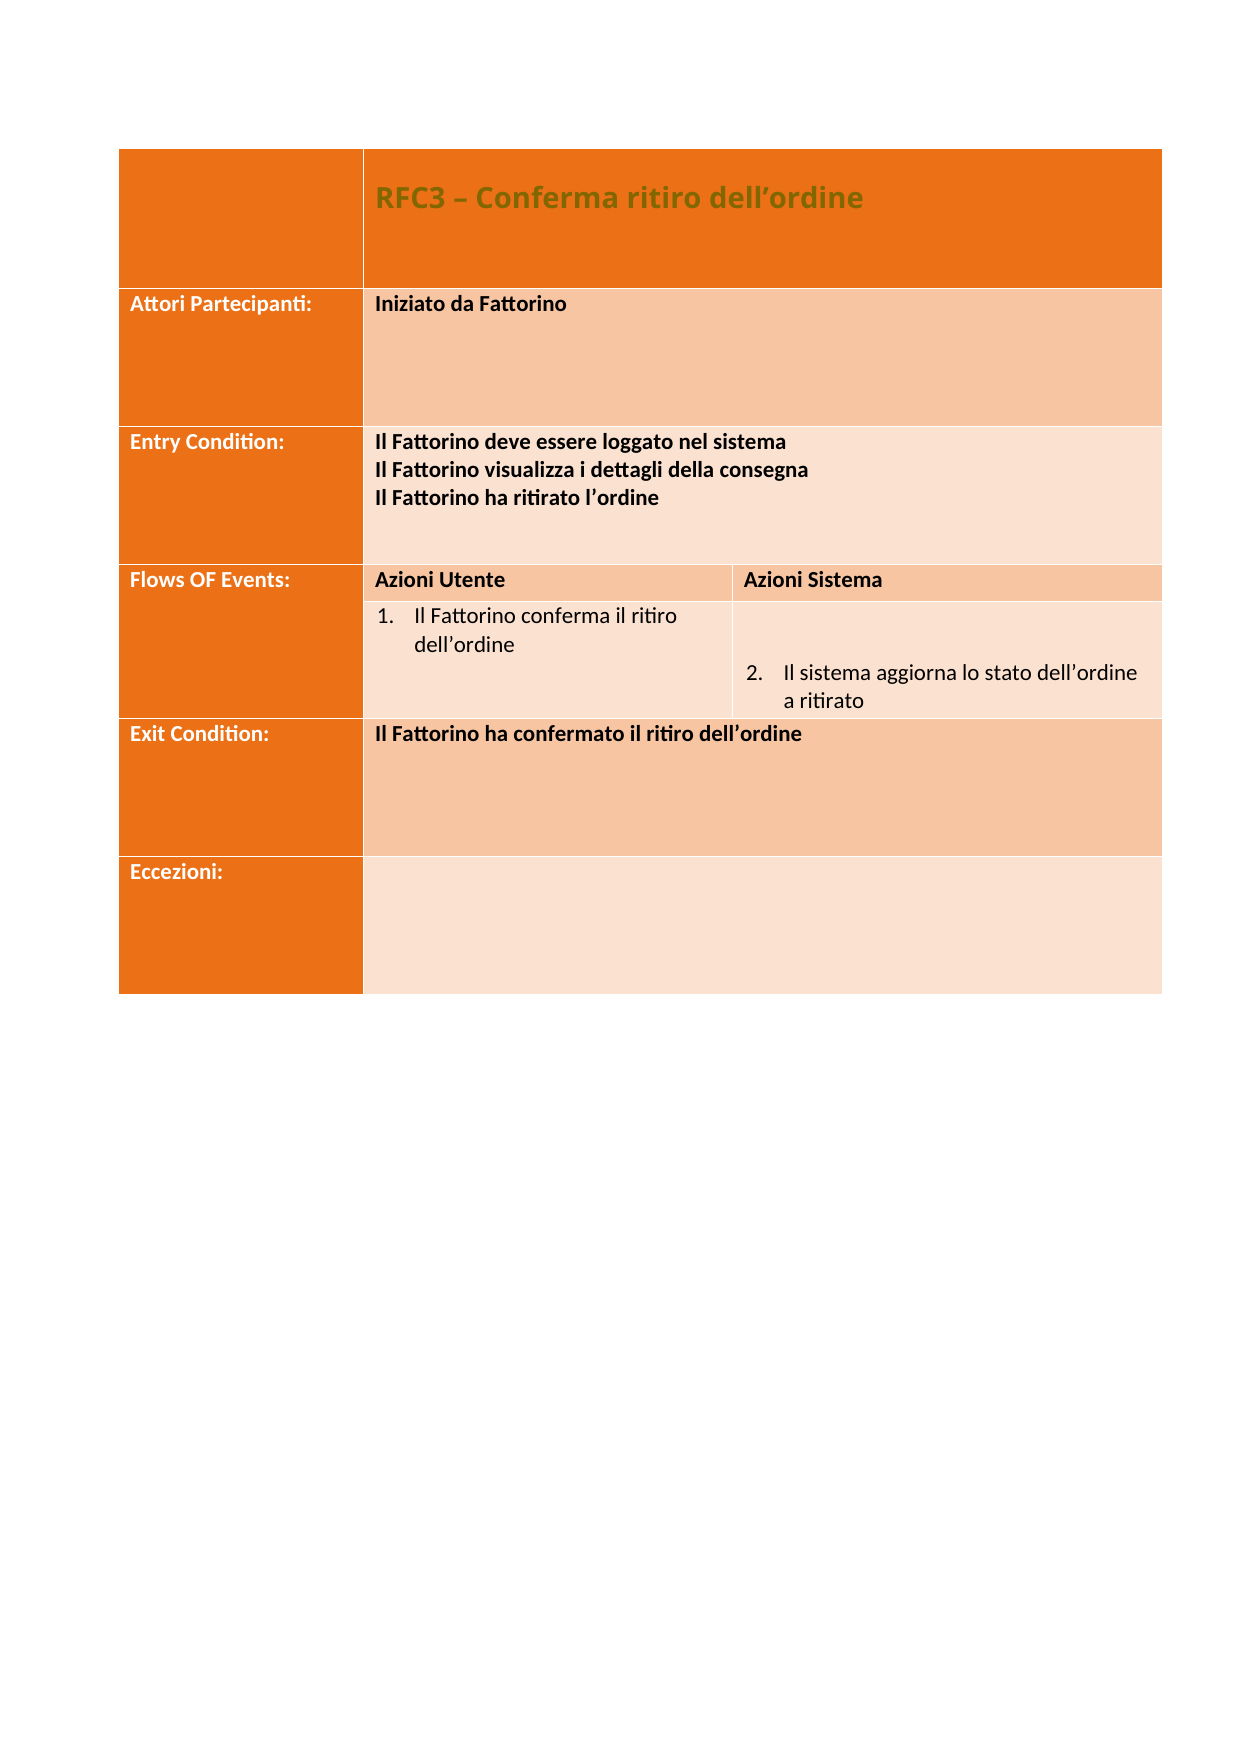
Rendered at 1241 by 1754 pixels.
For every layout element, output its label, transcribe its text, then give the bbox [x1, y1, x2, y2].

table_cell Exit Condition: [119, 719, 363, 856]
table_header RFC3 – Conferma ritiro dell’ordine [364, 149, 1162, 288]
table_cell Il Fattorino deve essere loggato nel sistema Il Fattorino visualizza i dettagli della consegna Il Fattorino ha ritirato l’ordine [364, 427, 1162, 564]
table_cell [364, 857, 1162, 994]
table_cell Il Fattorino conferma il ritiro dell’ordine [364, 602, 732, 718]
table_cell Azioni Sistema [733, 565, 1162, 601]
table_cell Entry Condition: [119, 427, 363, 564]
table_cell Azioni Utente [364, 565, 732, 601]
table_cell Il sistema aggiorna lo stato dell’ordine a ritirato [733, 602, 1162, 718]
table_header [119, 149, 363, 288]
table_cell Flows OF Events: [119, 565, 363, 718]
table_cell Iniziato da Fattorino [364, 289, 1162, 426]
table_cell Attori Partecipanti: [119, 289, 363, 426]
table_cell Il Fattorino ha confermato il ritiro dell’ordine [364, 719, 1162, 856]
table_cell Eccezioni: [119, 857, 363, 994]
